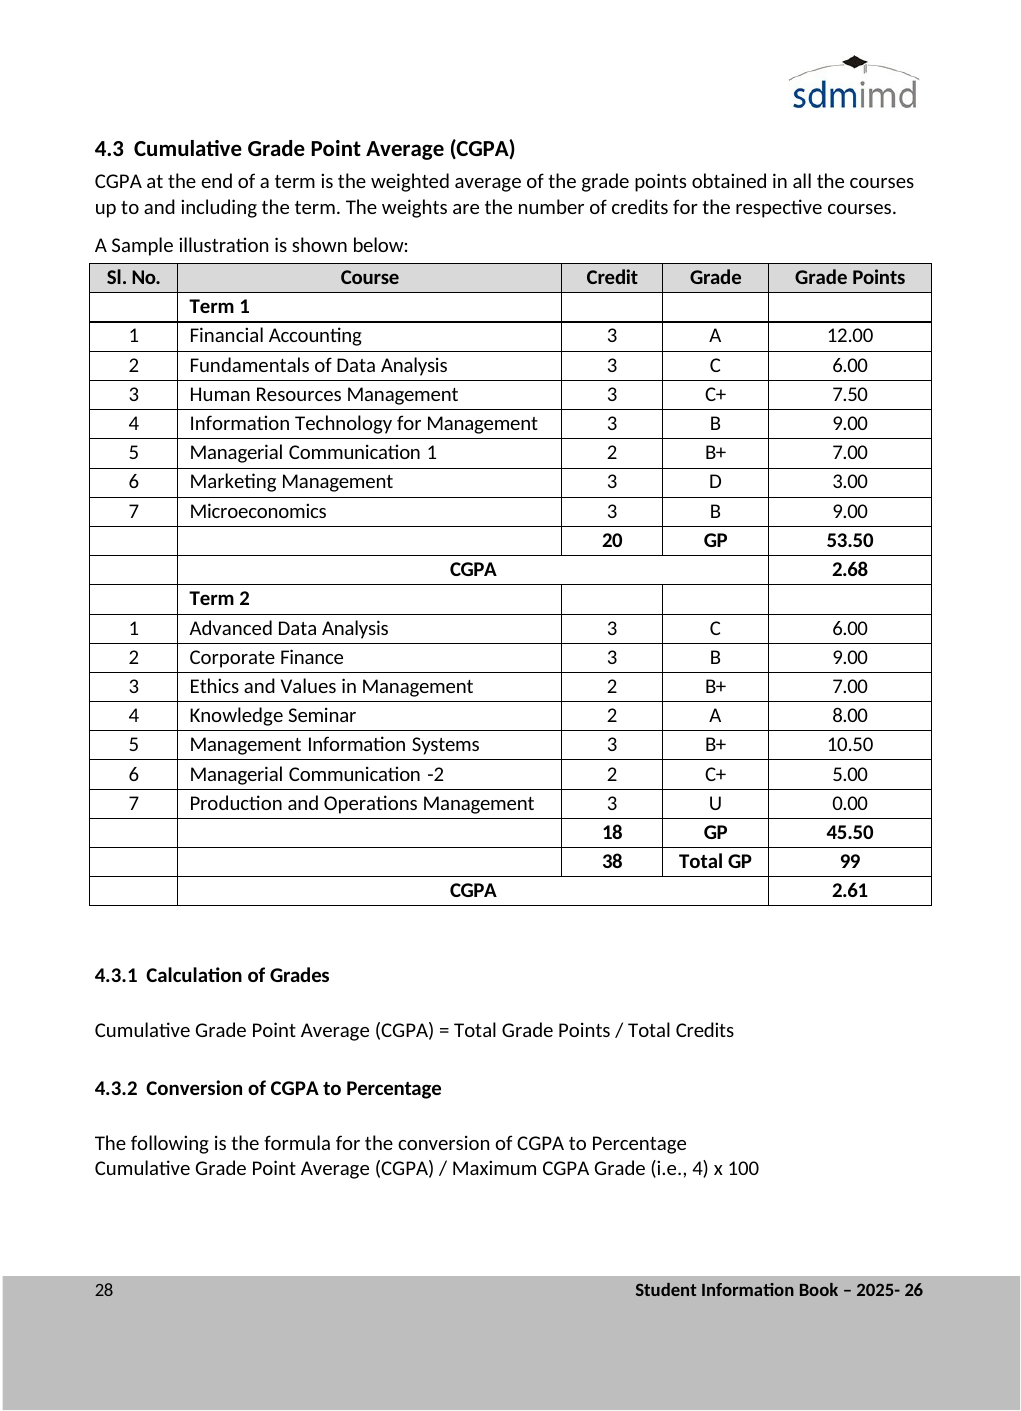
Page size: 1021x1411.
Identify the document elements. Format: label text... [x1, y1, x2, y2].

table_cell C+ [663, 760, 768, 789]
table_cell [90, 556, 177, 584]
table_cell 3.00 [769, 469, 931, 497]
table_cell CGPA [178, 556, 768, 584]
table_cell 38 [562, 848, 662, 876]
text CGPA at the end of a term is the weighted average of the grade points obtained in all the courses up to and including the term. The weights are the number of credits for the respective courses. [94, 168, 935, 219]
table_header Sl. No. [90, 264, 177, 292]
table_cell [562, 585, 662, 613]
table_cell 2 [562, 702, 662, 730]
table_cell 6.00 [769, 352, 931, 380]
table_cell 7.00 [769, 673, 931, 701]
table_cell D [663, 469, 768, 497]
table_cell 2.68 [769, 556, 931, 584]
text The following is the formula for the conversion of CGPA to Percentage Cumulative Grade Point Average (CGPA) / Maximum CGPA Grade (i.e., 4) x 100 [94, 1130, 782, 1181]
table_cell A [663, 702, 768, 730]
table_cell 12.00 [769, 323, 931, 351]
table_cell 99 [769, 848, 931, 876]
table_cell 9.00 [769, 498, 931, 526]
table_cell Knowledge Seminar [178, 702, 561, 730]
table_cell [769, 293, 931, 321]
table_cell [90, 819, 177, 847]
table_cell [90, 527, 177, 555]
table_cell 7 [90, 498, 177, 526]
table_cell Production and Operations Management [178, 790, 561, 818]
table_cell [769, 585, 931, 613]
table_cell B+ [663, 439, 768, 467]
table_cell Managerial Communication 1 [178, 439, 561, 467]
table_cell C+ [663, 381, 768, 409]
table_cell 3 [562, 323, 662, 351]
table_cell 7 [90, 790, 177, 818]
table_cell 3 [562, 731, 662, 759]
table_cell B+ [663, 731, 768, 759]
table_cell 3 [90, 381, 177, 409]
table_cell 45.50 [769, 819, 931, 847]
table_cell 3 [562, 790, 662, 818]
table_cell Fundamentals of Data Analysis [178, 352, 561, 380]
table_cell 2 [90, 352, 177, 380]
table_cell Term 2 [178, 585, 561, 613]
table_cell CGPA [178, 877, 768, 905]
table_cell 2 [90, 644, 177, 672]
table_cell [90, 585, 177, 613]
table_cell [663, 293, 768, 321]
table_cell [178, 819, 561, 847]
table_cell [663, 585, 768, 613]
table_cell 3 [562, 352, 662, 380]
table_cell Managerial Communication -2 [178, 760, 561, 789]
table_cell [178, 848, 561, 876]
table_cell 7.50 [769, 381, 931, 409]
table_cell 6.00 [769, 615, 931, 643]
table_cell 5 [90, 731, 177, 759]
table_header Credit [562, 264, 662, 292]
table_cell 3 [90, 673, 177, 701]
table_cell Corporate Finance [178, 644, 561, 672]
table_cell B [663, 498, 768, 526]
table_cell [562, 293, 662, 321]
table_cell 3 [562, 644, 662, 672]
table_cell A [663, 323, 768, 351]
table_header Grade [663, 264, 768, 292]
table_cell Human Resources Management [178, 381, 561, 409]
table_cell 7.00 [769, 439, 931, 467]
picture [788, 55, 920, 109]
table_cell [90, 293, 177, 321]
table_cell 18 [562, 819, 662, 847]
table_cell 6 [90, 760, 177, 789]
table_cell 2 [562, 439, 662, 467]
table_header Course [178, 264, 561, 292]
table_cell 0.00 [769, 790, 931, 818]
table_cell 3 [562, 615, 662, 643]
table_cell 2 [562, 673, 662, 701]
table_cell B [663, 410, 768, 438]
table_cell Ethics and Values in Management [178, 673, 561, 701]
table_cell GP [663, 527, 768, 555]
table_cell 3 [562, 410, 662, 438]
table_cell 2.61 [769, 877, 931, 905]
table_cell 3 [562, 498, 662, 526]
table_header Grade Points [769, 264, 931, 292]
table_cell Total GP [663, 848, 768, 876]
subtitle Conversion of CGPA to Percentage [94, 1075, 991, 1101]
table_cell Financial Accounting [178, 323, 561, 351]
table_cell 4 [90, 410, 177, 438]
table_cell C [663, 615, 768, 643]
table_cell 3 [562, 381, 662, 409]
table_cell 10.50 [769, 731, 931, 759]
table_cell GP [663, 819, 768, 847]
table_cell Term 1 [178, 293, 561, 321]
table_cell 6 [90, 469, 177, 497]
table_cell 1 [90, 323, 177, 351]
table_cell B [663, 644, 768, 672]
table_cell 5 [90, 439, 177, 467]
table_cell 53.50 [769, 527, 931, 555]
table_cell Management Information Systems [178, 731, 561, 759]
table_cell 4 [90, 702, 177, 730]
table_cell [90, 848, 177, 876]
table_cell Microeconomics [178, 498, 561, 526]
table_cell 20 [562, 527, 662, 555]
table_cell Information Technology for Management [178, 410, 561, 438]
table_cell 1 [90, 615, 177, 643]
table_cell 2 [562, 760, 662, 789]
table_cell Marketing Management [178, 469, 561, 497]
table_cell [178, 527, 561, 555]
table_cell C [663, 352, 768, 380]
subtitle Calculation of Grades [94, 962, 991, 987]
table_cell [90, 877, 177, 905]
table_cell 3 [562, 469, 662, 497]
table_cell 9.00 [769, 644, 931, 672]
table_cell U [663, 790, 768, 818]
table_cell 5.00 [769, 760, 931, 789]
text A Sample illustration is shown below: [94, 232, 991, 257]
subtitle Cumulative Grade Point Average (CGPA) [94, 134, 991, 162]
table_cell 8.00 [769, 702, 931, 730]
table_cell 9.00 [769, 410, 931, 438]
text Cumulative Grade Point Average (CGPA) = Total Grade Points / Total Credits [94, 1017, 991, 1042]
table_cell B+ [663, 673, 768, 701]
table_cell Advanced Data Analysis [178, 615, 561, 643]
